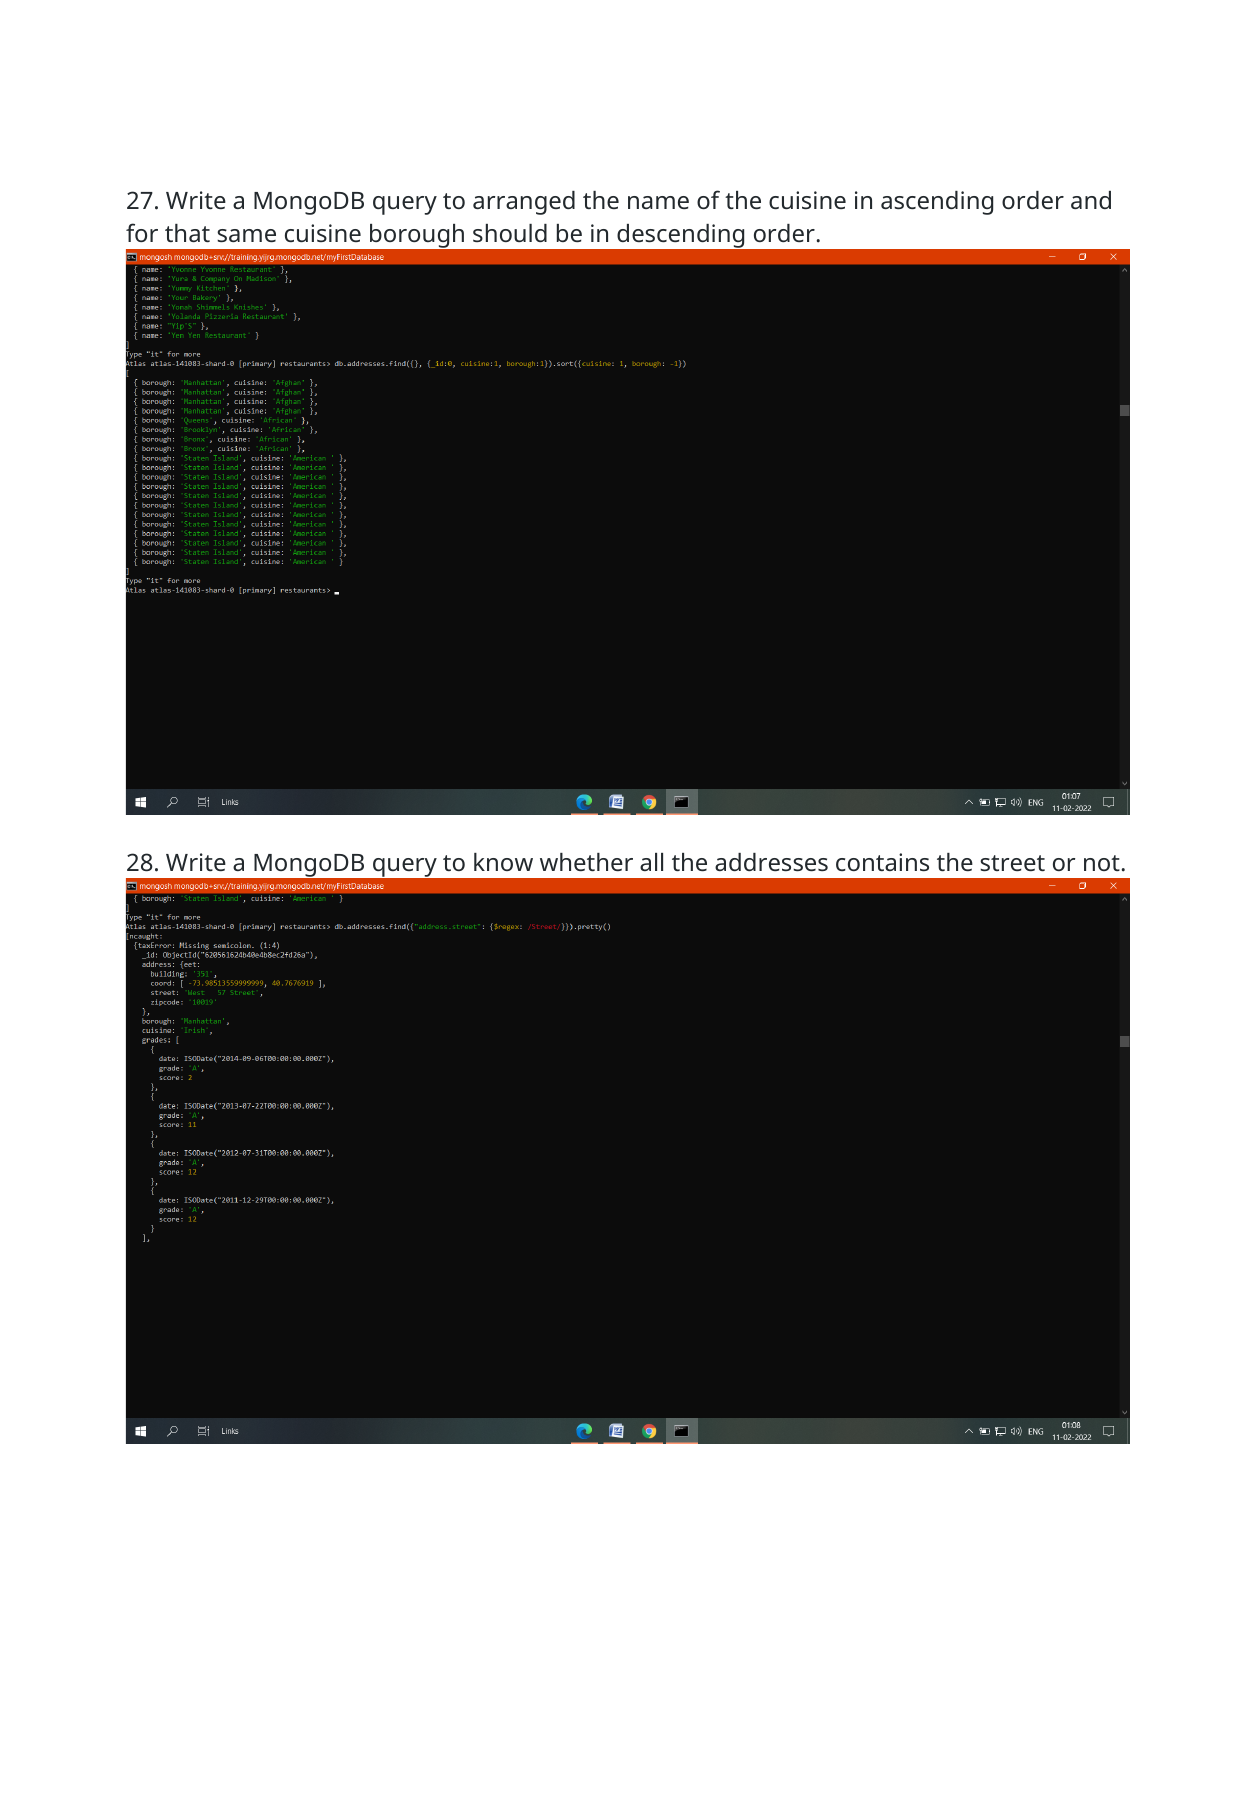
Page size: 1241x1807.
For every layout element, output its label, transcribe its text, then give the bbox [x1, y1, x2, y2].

text 27. Write a MongoDB query to arranged the name of the cuisine in ascending order and for that same cuisine borough should be in descending order. [126, 184, 1130, 249]
text 28. Write a MongoDB query to know whether all the addresses contains the street or not. [126, 846, 1130, 878]
picture [125, 249, 1130, 815]
picture [125, 878, 1130, 1444]
